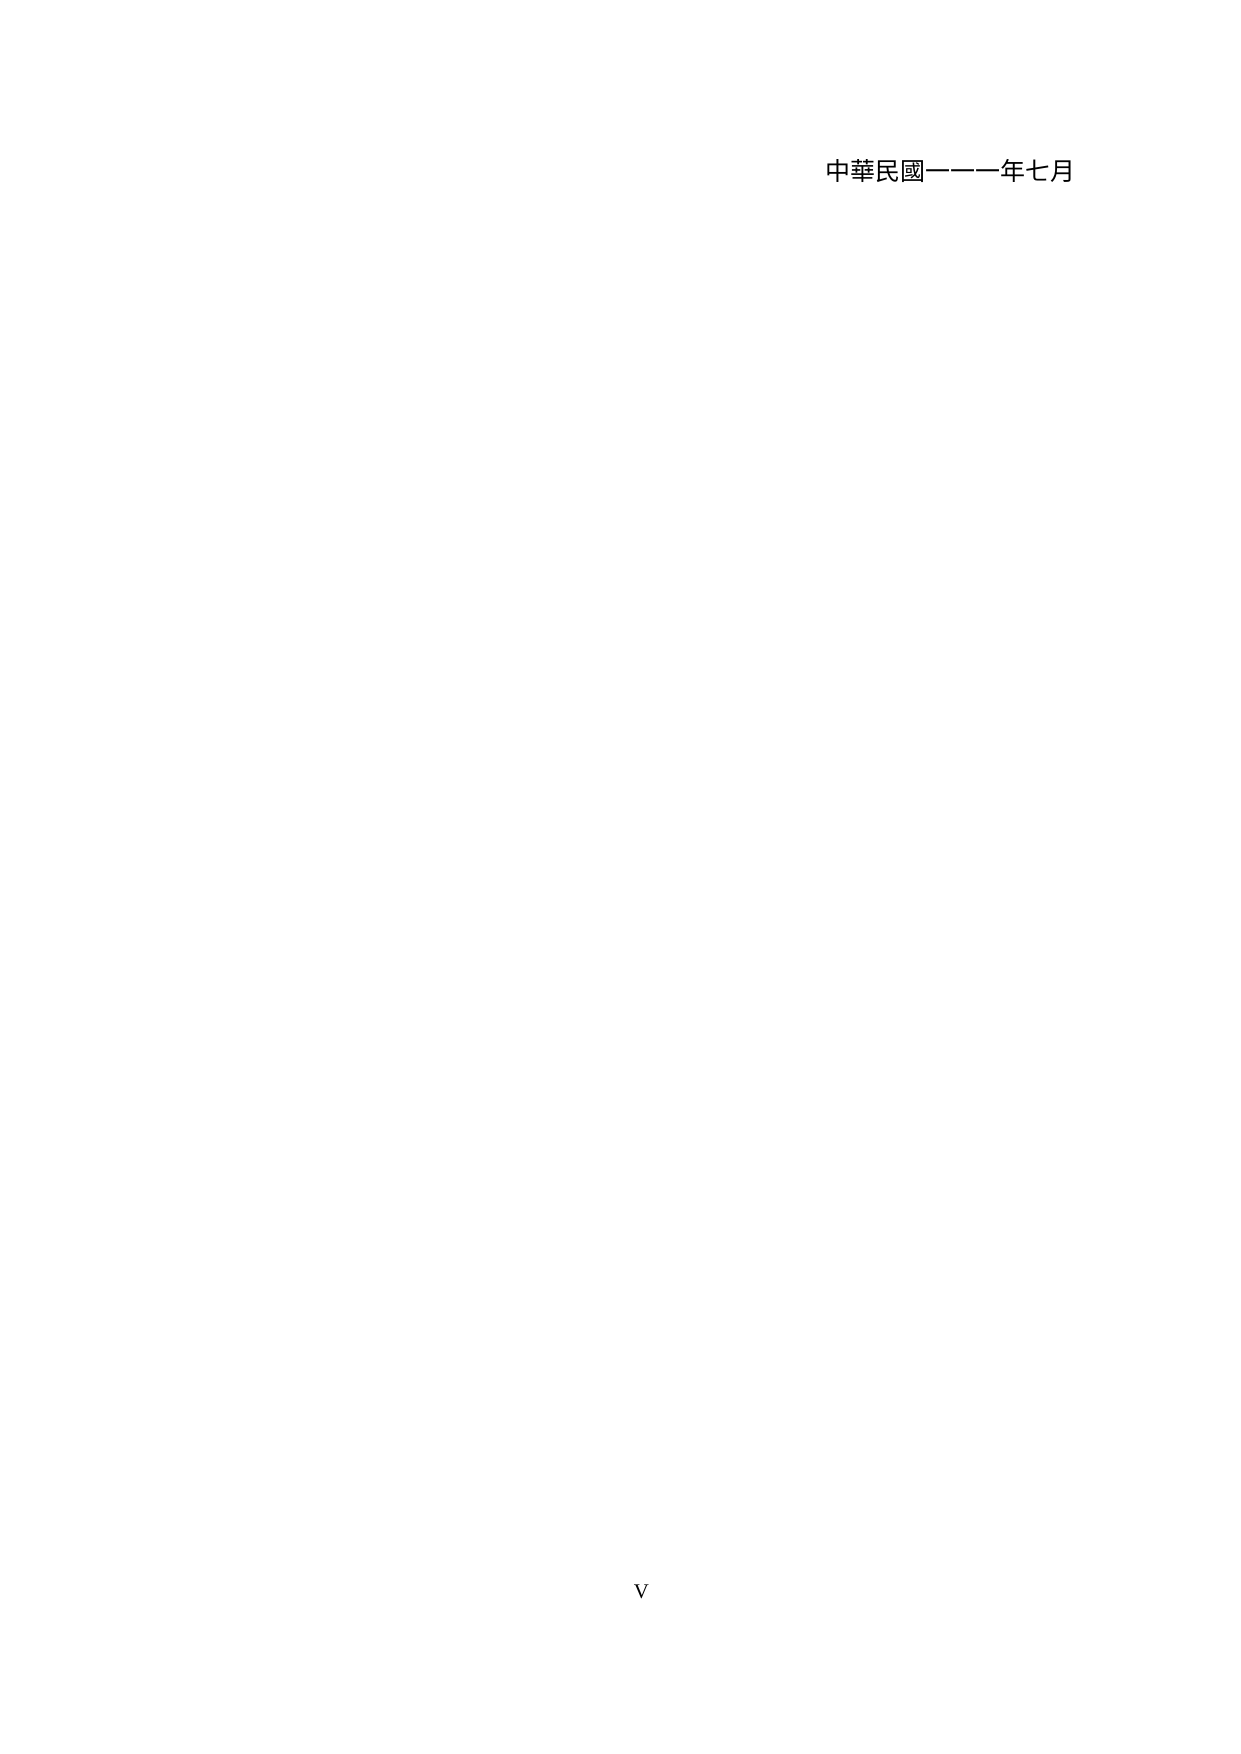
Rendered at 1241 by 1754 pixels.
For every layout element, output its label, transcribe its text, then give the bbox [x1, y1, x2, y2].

text 中華民國一一一年七月 [165, 151, 1075, 188]
